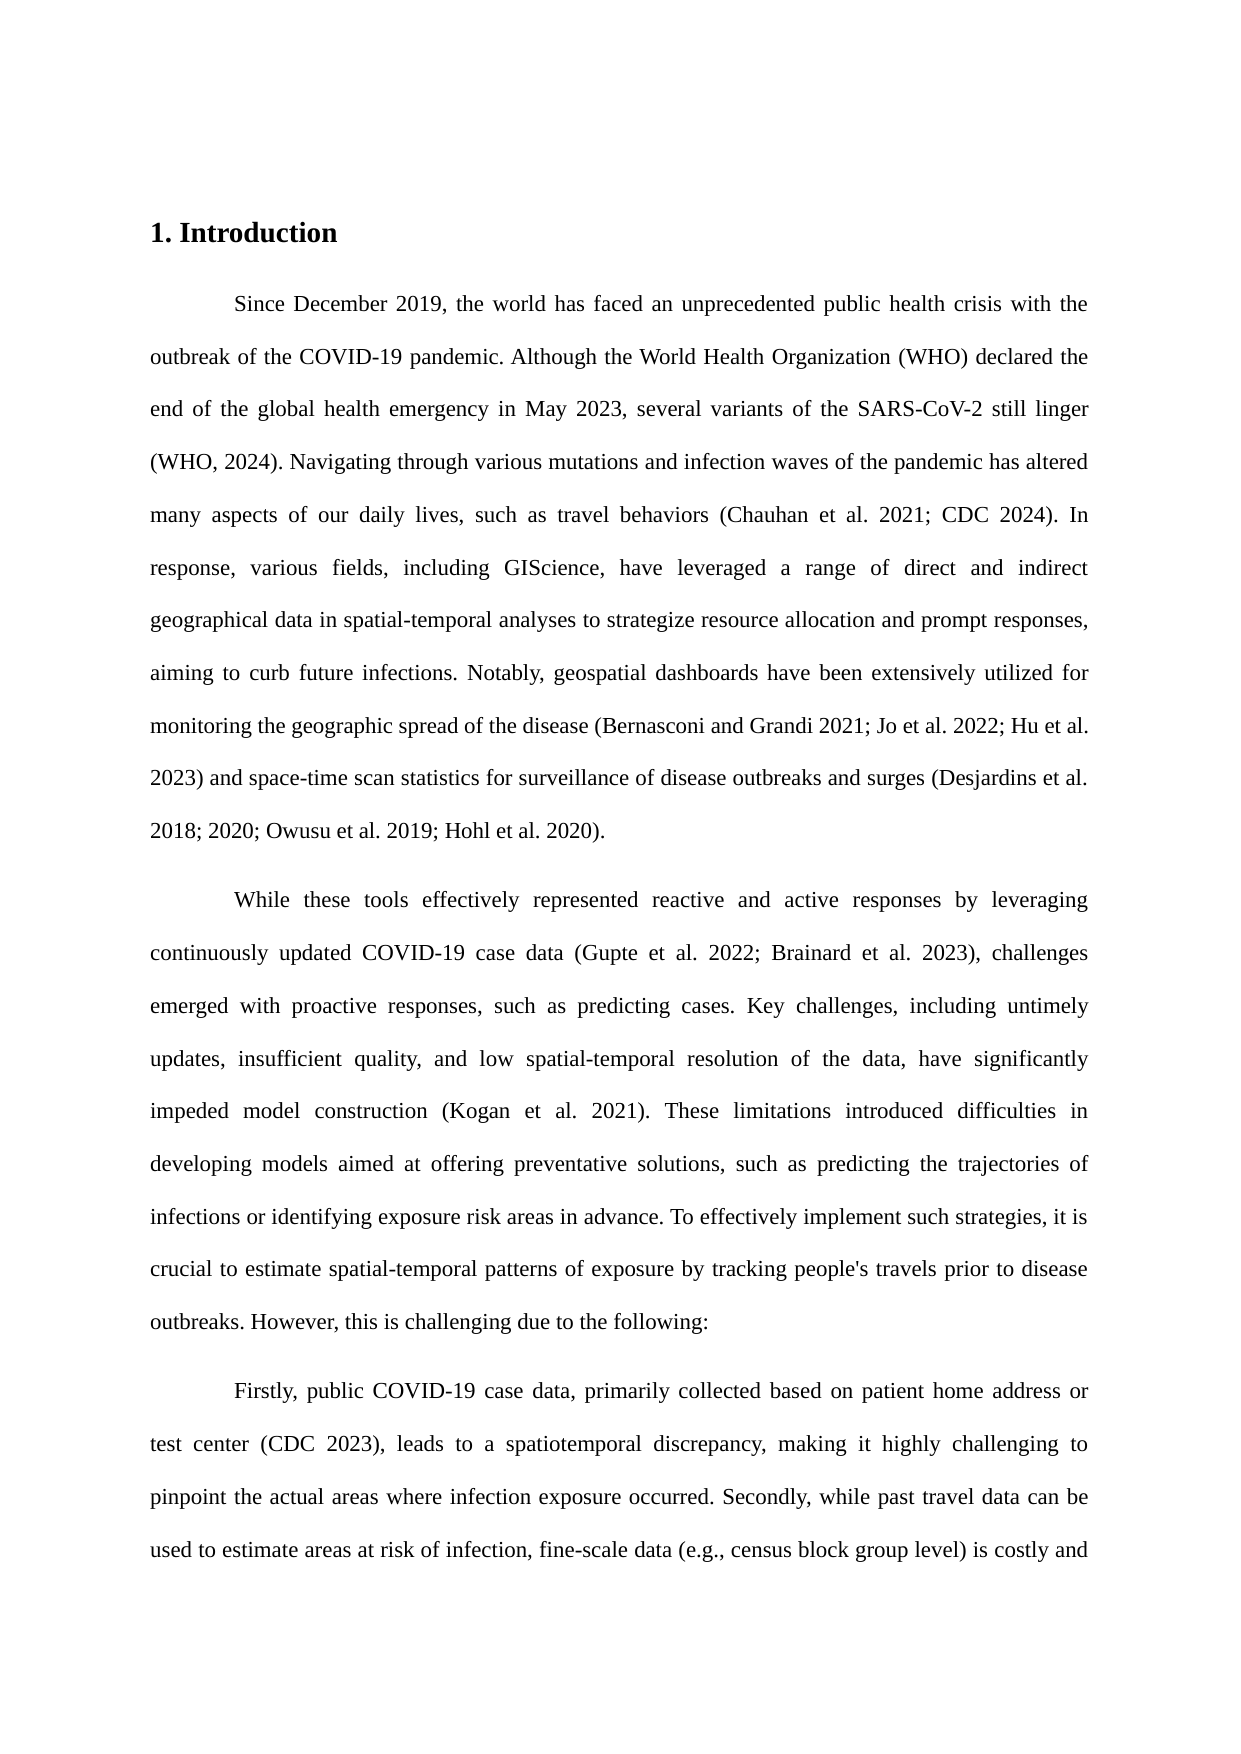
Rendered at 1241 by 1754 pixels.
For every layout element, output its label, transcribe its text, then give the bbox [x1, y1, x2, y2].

subtitle 1. Introduction [150, 215, 1090, 248]
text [150, 1378, 1090, 1562]
text Since December 2019, the world has faced an unprecedented public health crisis with the outbreak of the COVID-19 pandemic. Although the World Health Organization (WHO) declared the end of the global health emergency in May 2023, several variants of the SARS-CoV-2 still linger (WHO, 2024). Navigating through various mutations and infection waves of the pandemic has altered many aspects of our daily lives, such as travel behaviors (Chauhan et al. 2021; CDC 2024). In response, various fields, including GIScience, have leveraged a range of direct and indirect geographical data in spatial-temporal analyses to strategize resource allocation and prompt responses, aiming to curb future infections. Notably, geospatial dashboards have been extensively utilized for monitoring the geographic spread of the disease (Bernasconi and Grandi 2021; Jo et al. 2022; Hu et al. 2023) and space-time scan statistics for surveillance of disease outbreaks and surges (Desjardins et al. 2018; 2020; Owusu et al. 2019; Hohl et al. 2020). [150, 290, 1090, 843]
text While these tools effectively represented reactive and active responses by leveraging continuously updated COVID-19 case data (Gupte et al. 2022; Brainard et al. 2023), challenges emerged with proactive responses, such as predicting cases. Key challenges, including untimely updates, insufficient quality, and low spatial-temporal resolution of the data, have significantly impeded model construction (Kogan et al. 2021). These limitations introduced difficulties in developing models aimed at offering preventative solutions, such as predicting the trajectories of infections or identifying exposure risk areas in advance. To effectively implement such strategies, it is crucial to estimate spatial-temporal patterns of exposure by tracking people's travels prior to disease outbreaks. However, this is challenging due to the following: [150, 887, 1090, 1334]
